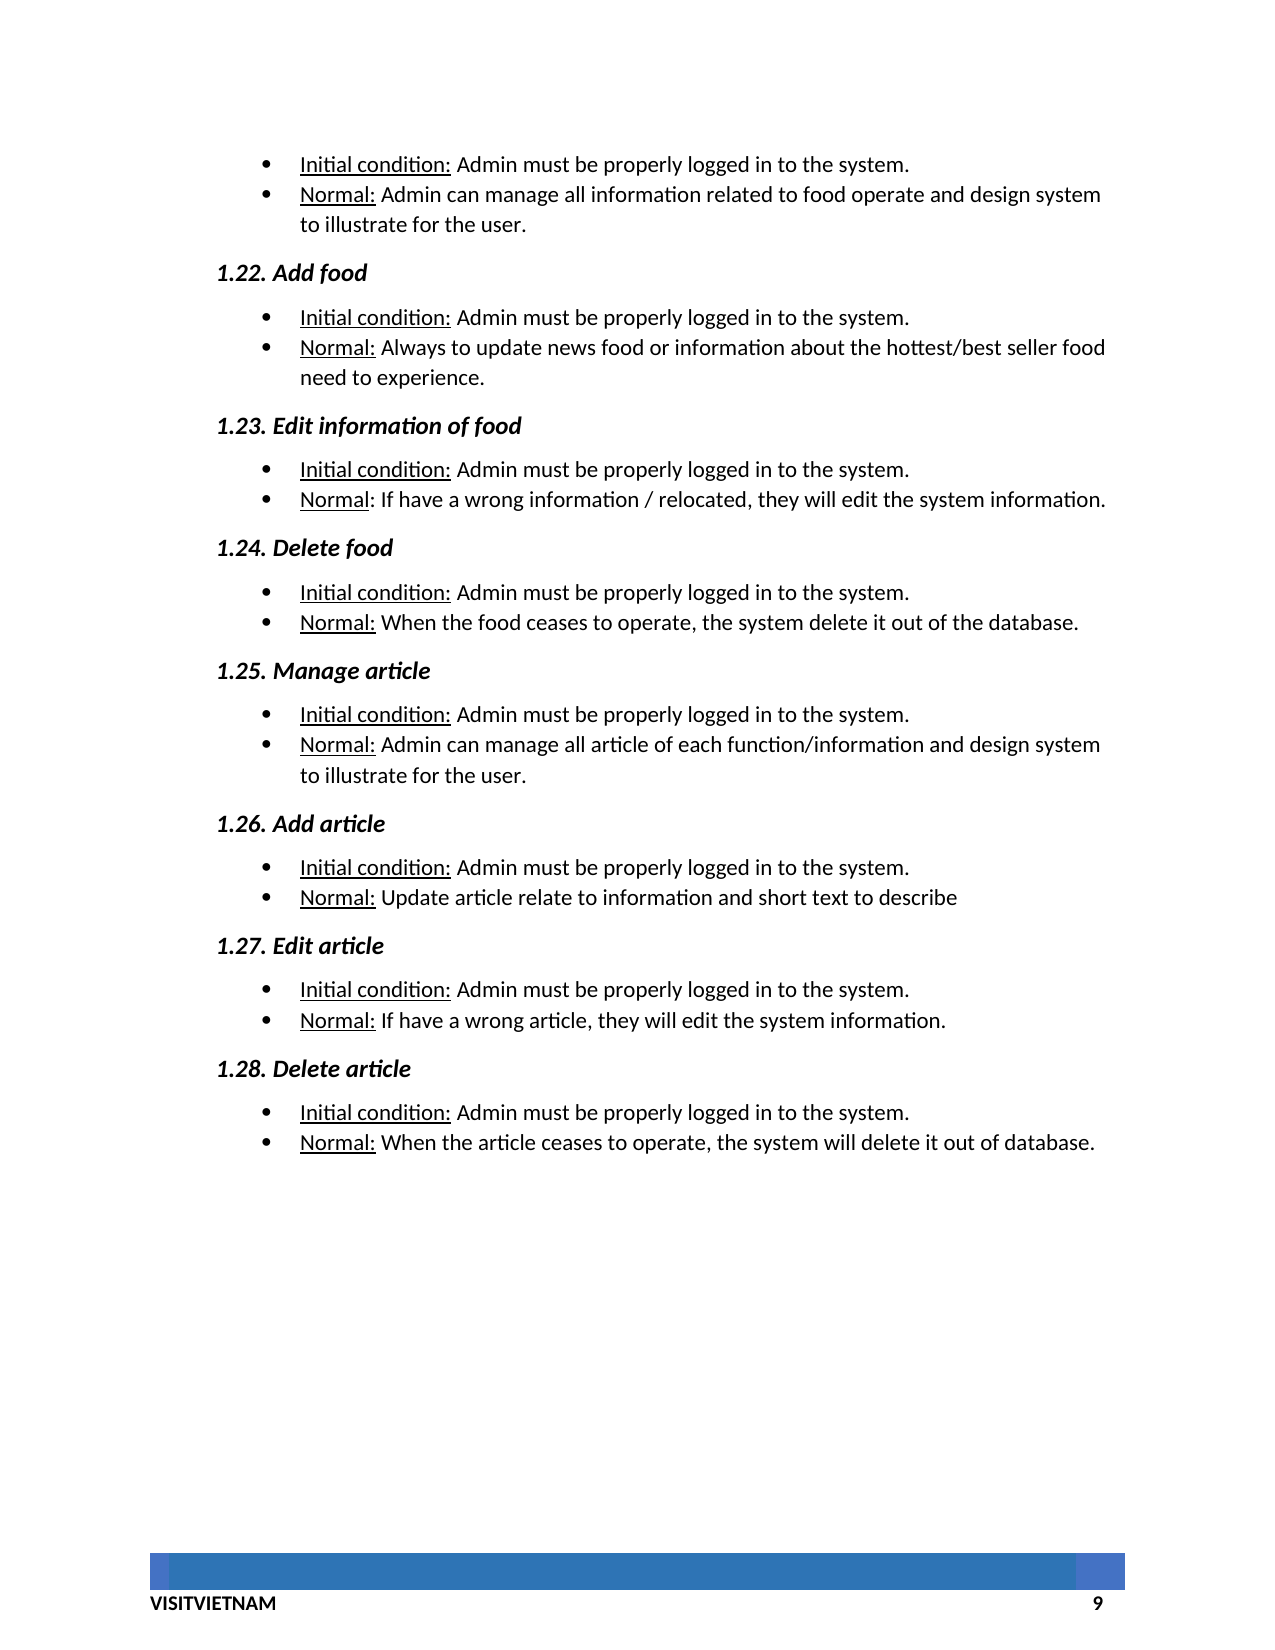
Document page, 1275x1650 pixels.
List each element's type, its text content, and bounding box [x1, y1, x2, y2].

list Normal: If have a wrong information / relocated, they will edit the system information. [262, 486, 1125, 514]
list Initial condition: Admin must be properly logged in to the system. [262, 853, 1125, 881]
text Edit article [216, 930, 1125, 961]
list Initial condition: Admin must be properly logged in to the system. [262, 303, 1125, 331]
text Manage article [216, 655, 1125, 686]
list Normal: Update article relate to information and short text to describe [262, 883, 1125, 911]
list Initial condition: Admin must be properly logged in to the system. [262, 1098, 1125, 1126]
list Initial condition: Admin must be properly logged in to the system. [262, 976, 1125, 1004]
list Normal: Admin can manage all article of each function/information and design system to illustrate for the user. [262, 731, 1125, 789]
text Delete article [216, 1053, 1125, 1083]
list Initial condition: Admin must be properly logged in to the system. [262, 700, 1125, 728]
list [262, 150, 1125, 178]
text Delete food [216, 532, 1125, 563]
list Normal: Admin can manage all information related to food operate and design system to illustrate for the user. [262, 180, 1125, 238]
list Normal: Always to update news food or information about the hottest/best seller food need to experience. [262, 333, 1125, 391]
text Add food [216, 257, 1125, 288]
list Normal: When the article ceases to operate, the system will delete it out of database. [262, 1128, 1125, 1156]
list Initial condition: Admin must be properly logged in to the system. [262, 455, 1125, 483]
text Add article [216, 808, 1125, 838]
text Edit information of food [216, 410, 1125, 441]
list Initial condition: Admin must be properly logged in to the system. [262, 578, 1125, 606]
list Normal: If have a wrong article, they will edit the system information. [262, 1006, 1125, 1034]
list Normal: When the food ceases to operate, the system delete it out of the database. [262, 608, 1125, 636]
